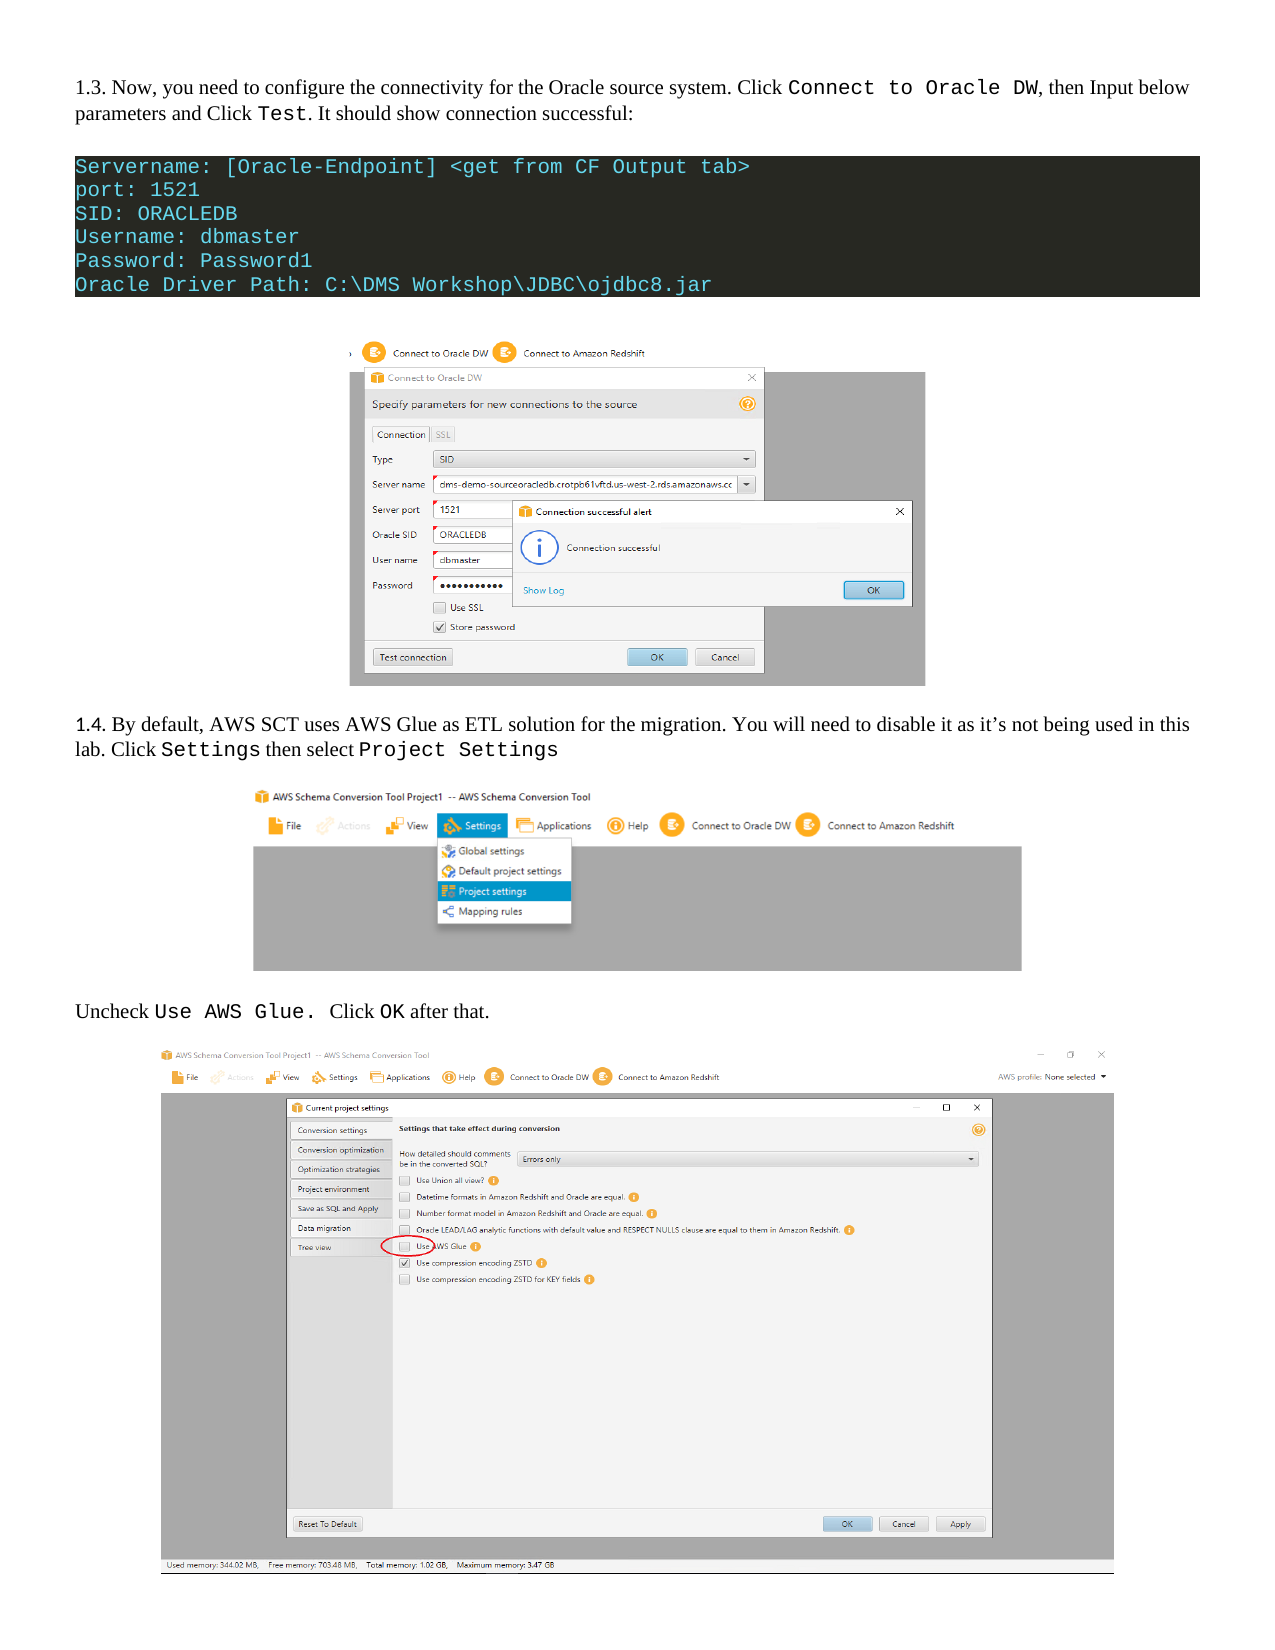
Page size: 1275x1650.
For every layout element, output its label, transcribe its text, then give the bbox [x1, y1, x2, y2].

picture [253, 788, 1022, 971]
picture [161, 1049, 1114, 1574]
text Oracle Driver Path: C:\DMS Workshop\JDBC\ojdbc8.jar [75, 274, 1200, 297]
text Uncheck Use AWS Glue. Click OK after that. [75, 999, 1200, 1025]
text Username: dbmaster [75, 227, 1200, 250]
text 1.4. By default, AWS SCT uses AWS Glue as ETL solution for the migration. You will need to disable it as it’s not being used in this lab. Click Settings then select Project Settings [75, 711, 1200, 763]
text 1.3. Now, you need to configure the connectivity for the Oracle source system. Click Connect to Oracle DW, then Input below parameters and Click Test. It should show connection successful: [75, 75, 1200, 126]
text SID: ORACLEDB [75, 203, 1200, 227]
picture [349, 326, 926, 686]
text port: 1521 [75, 179, 1200, 203]
text Servername: [Oracle-Endpoint] <get from CF Output tab> [75, 156, 1200, 179]
text Password: Password1 [75, 250, 1200, 274]
